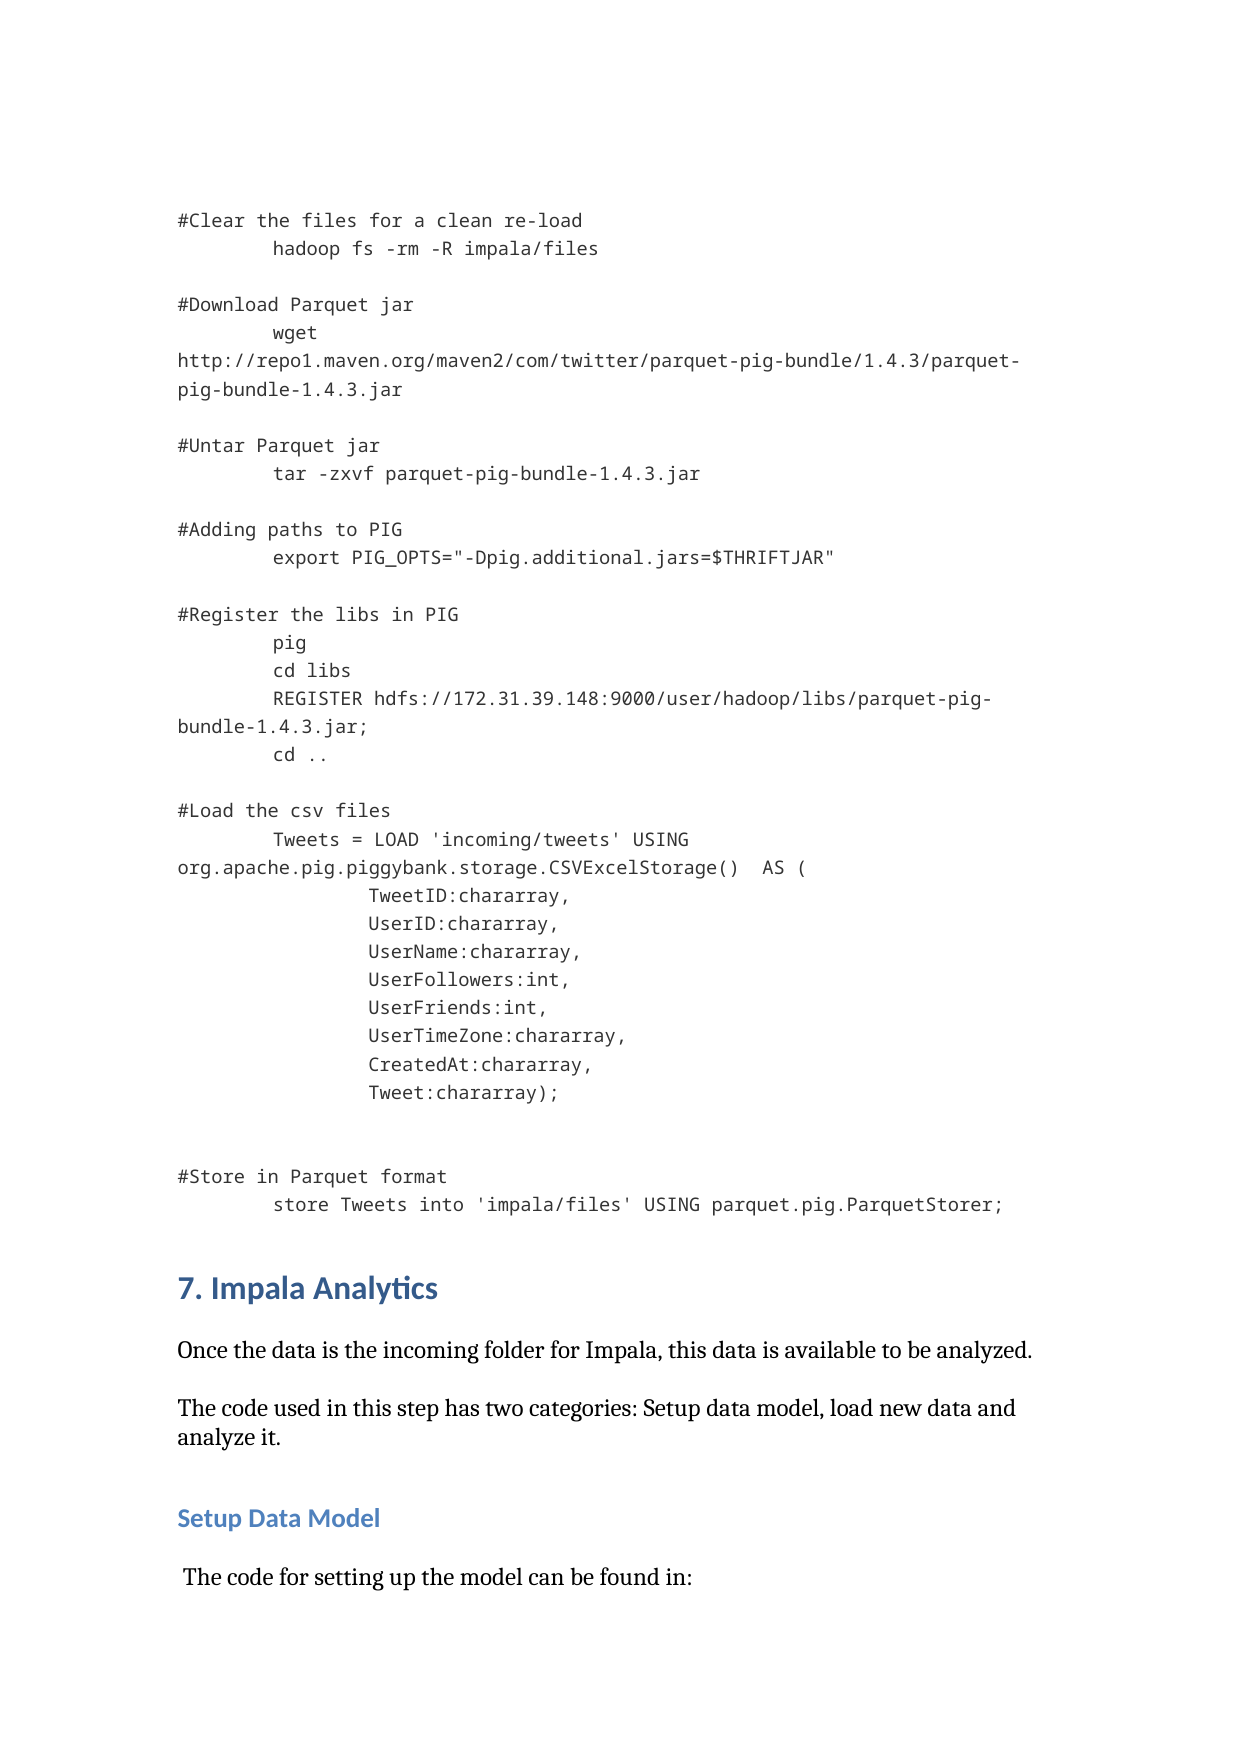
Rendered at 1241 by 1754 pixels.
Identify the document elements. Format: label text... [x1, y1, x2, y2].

subtitle 7. Impala Analytics [177, 1267, 1063, 1308]
text Tweet:chararray); [177, 1076, 1063, 1104]
text The code used in this step has two categories: Setup data model, load new data and analyze it. [177, 1394, 1063, 1451]
text tar -zxvf parquet-pig-bundle-1.4.3.jar [177, 458, 1063, 486]
text The code for setting up the model can be found in: [177, 1563, 1063, 1592]
text #Adding paths to PIG [177, 514, 1063, 542]
text REGISTER hdfs://172.31.39.148:9000/user/hadoop/libs/parquet-pig-bundle-1.4.3.jar; [177, 683, 1063, 739]
text hadoop fs -rm -R impala/files [177, 233, 1063, 261]
text Once the data is the incoming folder for Impala, this data is available to be analyzed. [177, 1336, 1063, 1365]
text #Register the libs in PIG [177, 598, 1063, 626]
text wget http://repo1.maven.org/maven2/com/twitter/parquet-pig-bundle/1.4.3/parquet-pig-bundle-1.4.3.jar [177, 317, 1063, 401]
text #Store in Parquet format [177, 1161, 1063, 1189]
text UserTimeZone:chararray, [177, 1020, 1063, 1048]
text pig [177, 626, 1063, 654]
text #Download Parquet jar [177, 289, 1063, 317]
text export PIG_OPTS="-Dpig.additional.jars=$THRIFTJAR" [177, 542, 1063, 570]
text Tweets = LOAD 'incoming/tweets' USING org.apache.pig.piggybank.storage.CSVExcelStorage() AS ( [177, 823, 1063, 879]
text CreatedAt:chararray, [177, 1048, 1063, 1076]
text #Clear the files for a clean re-load [177, 176, 1063, 233]
text #Load the csv files [177, 795, 1063, 823]
text store Tweets into 'impala/files' USING parquet.pig.ParquetStorer; [177, 1189, 1063, 1217]
text TweetID:chararray, [177, 879, 1063, 908]
text #Untar Parquet jar [177, 429, 1063, 458]
text UserFollowers:int, [177, 964, 1063, 992]
text UserName:chararray, [177, 936, 1063, 964]
text UserID:chararray, [177, 908, 1063, 936]
text cd libs [177, 654, 1063, 683]
text UserFriends:int, [177, 992, 1063, 1020]
text cd .. [177, 739, 1063, 767]
subtitle Setup Data Model [177, 1501, 1063, 1534]
